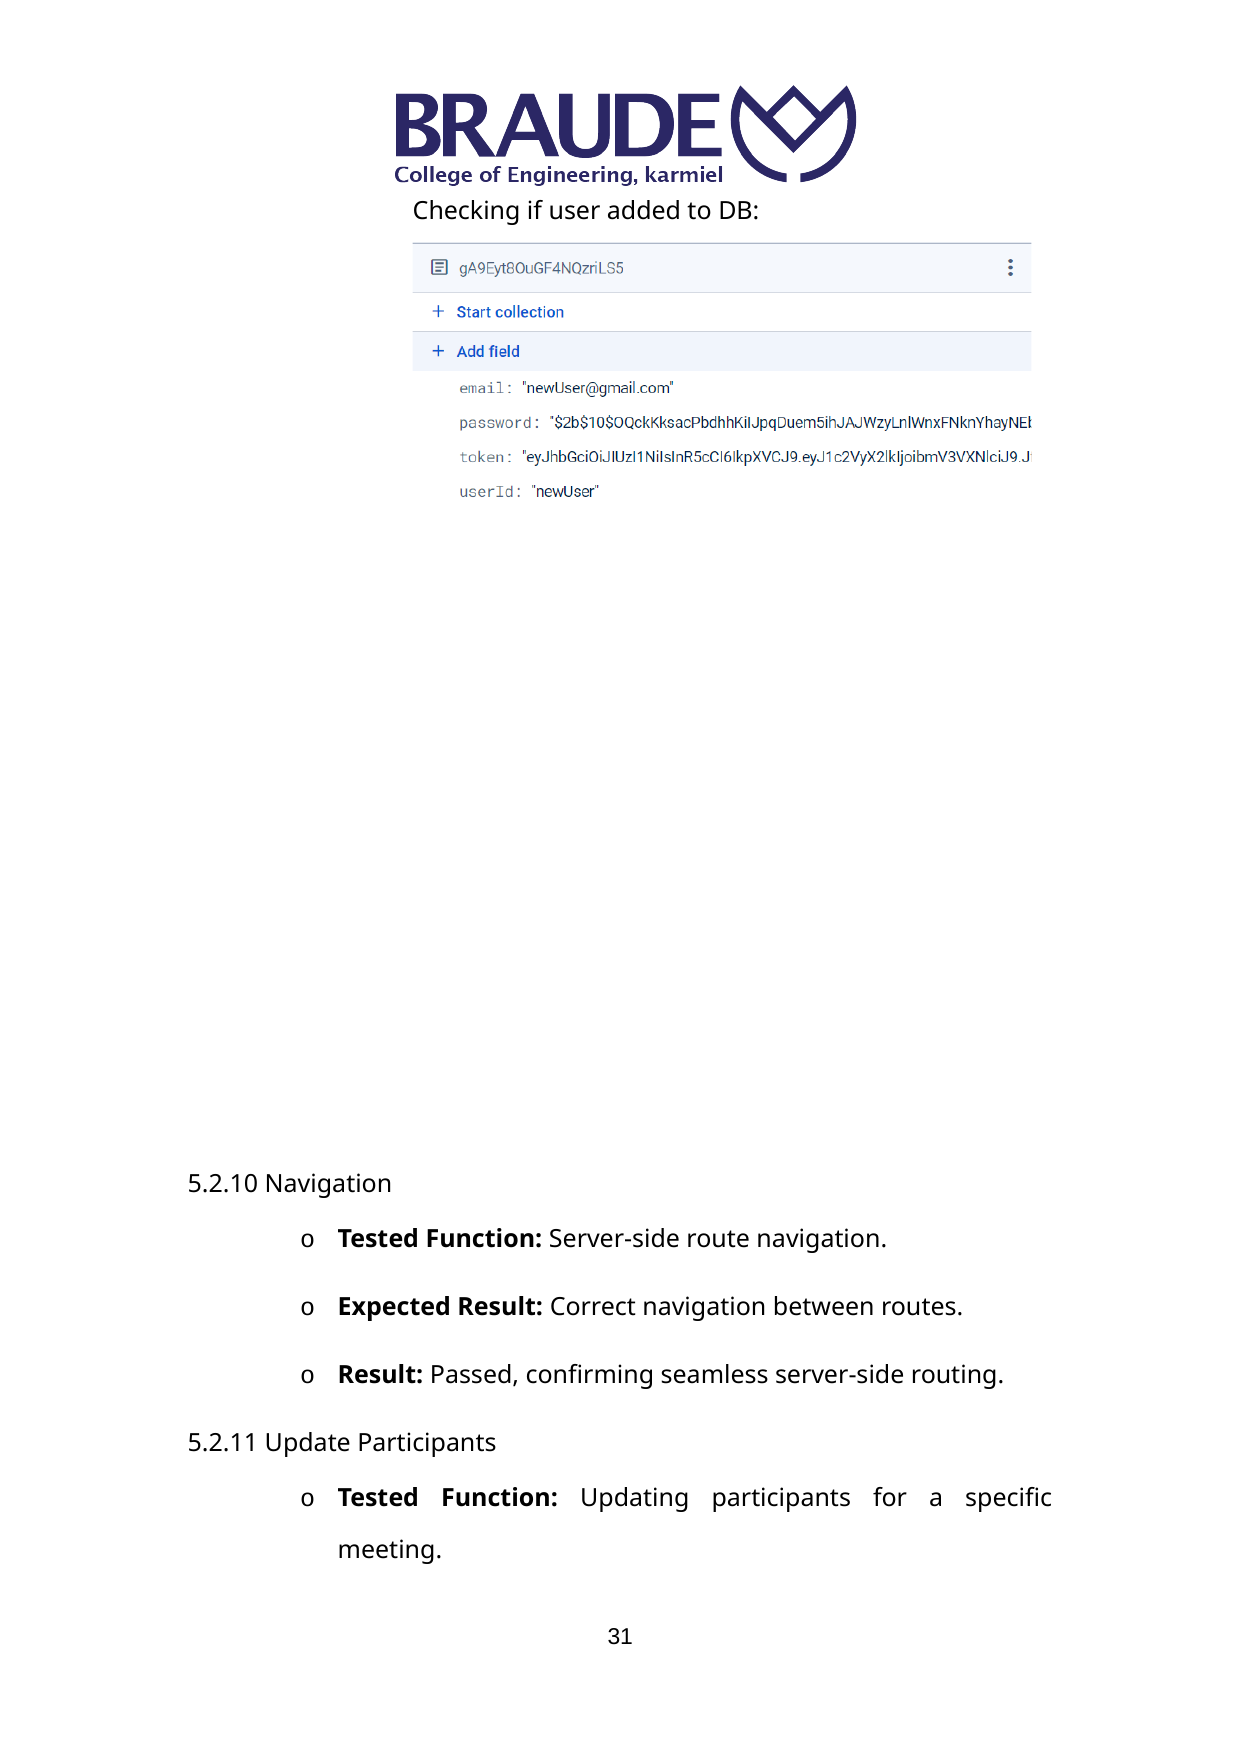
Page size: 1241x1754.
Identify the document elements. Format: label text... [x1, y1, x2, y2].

list Result: Passed, confirming seamless server-side routing. [300, 1357, 1053, 1391]
subtitle 5.2.10 Navigation [187, 1166, 1053, 1200]
subtitle 5.2.11 Update Participants [187, 1425, 1053, 1459]
picture [369, 73, 871, 193]
list Expected Result: Correct navigation between routes. [300, 1289, 1053, 1323]
list Tested Function: Updating participants for a specific meeting. [300, 1480, 1053, 1565]
picture [412, 242, 1032, 524]
list Tested Function: Server-side route navigation. [300, 1221, 1053, 1255]
